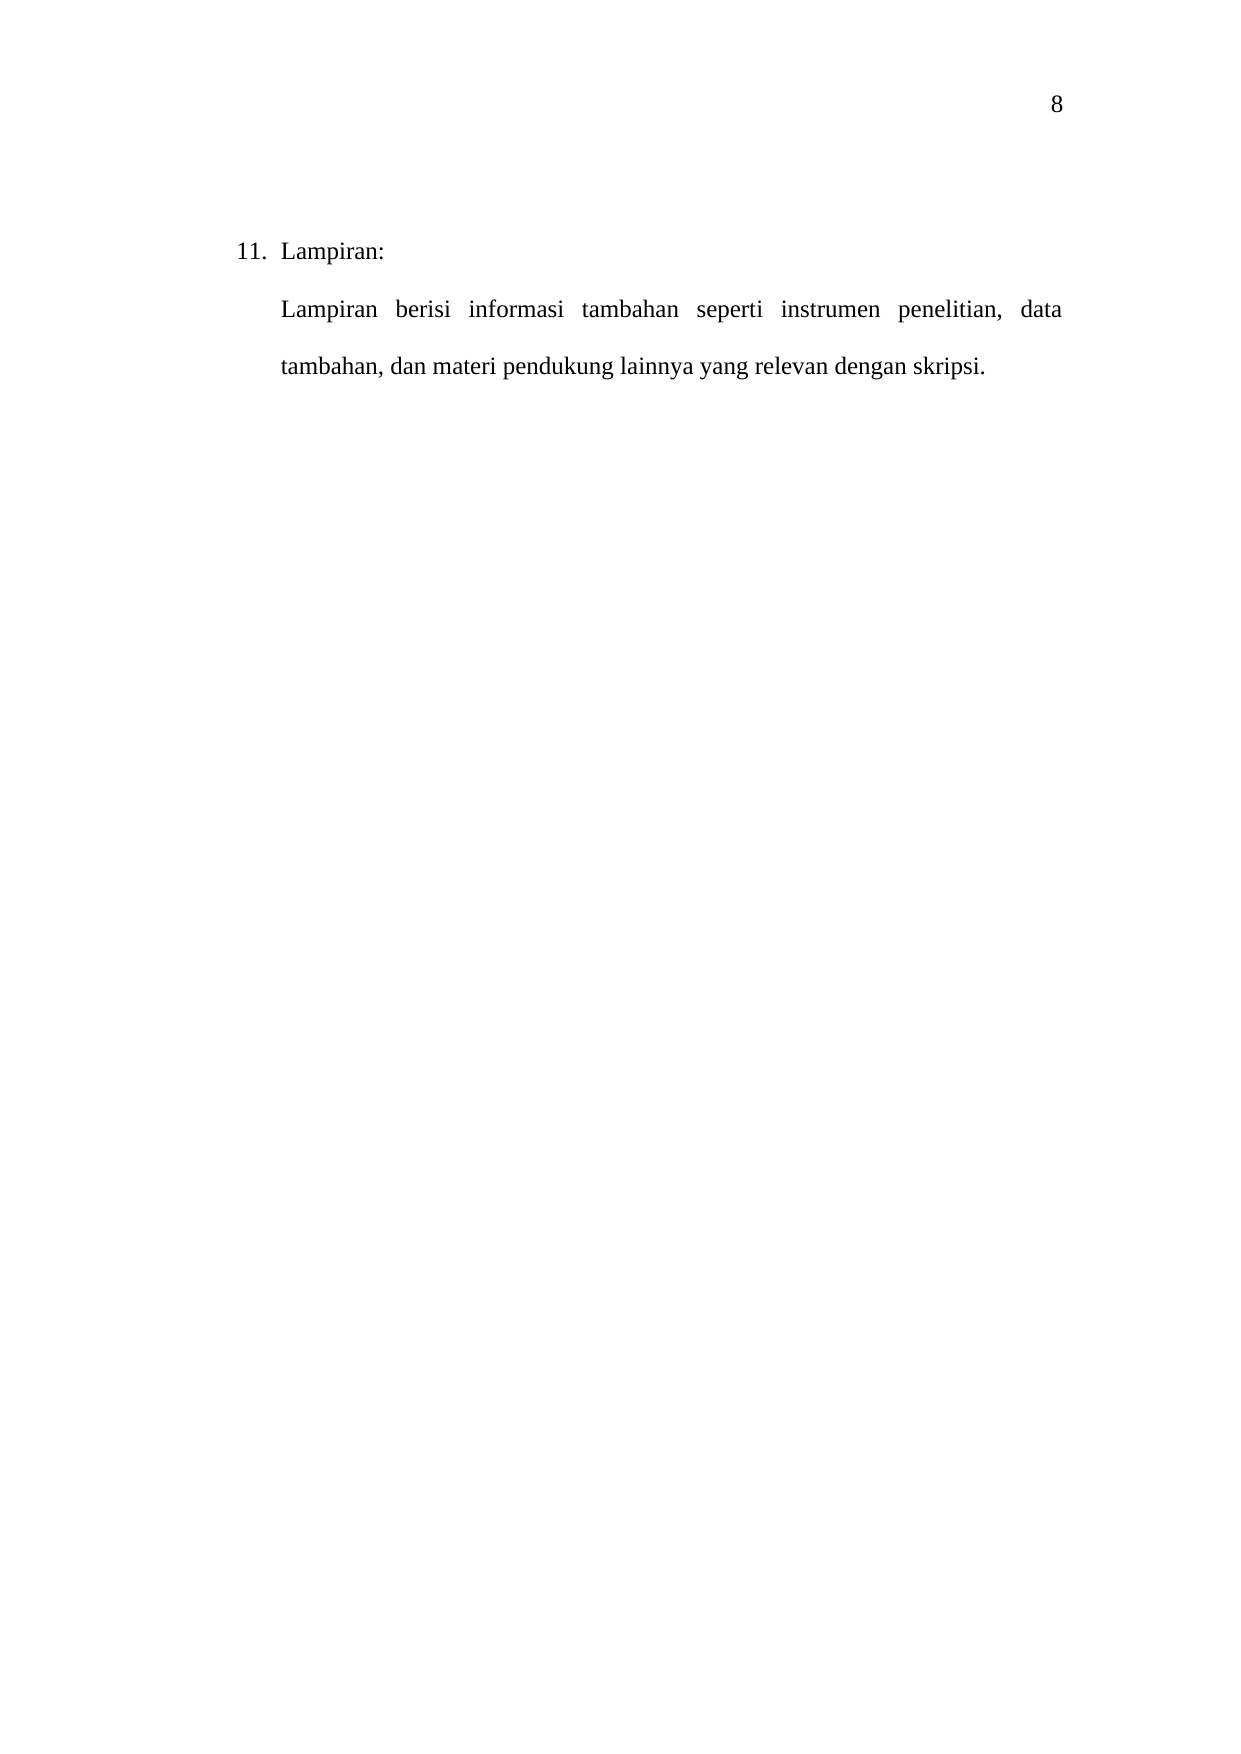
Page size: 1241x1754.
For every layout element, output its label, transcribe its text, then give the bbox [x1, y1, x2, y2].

list Lampiran berisi informasi tambahan seperti instrumen penelitian, data tambahan, dan materi pendukung lainnya yang relevan dengan skripsi. [281, 294, 1063, 380]
list Lampiran: [236, 236, 1063, 265]
